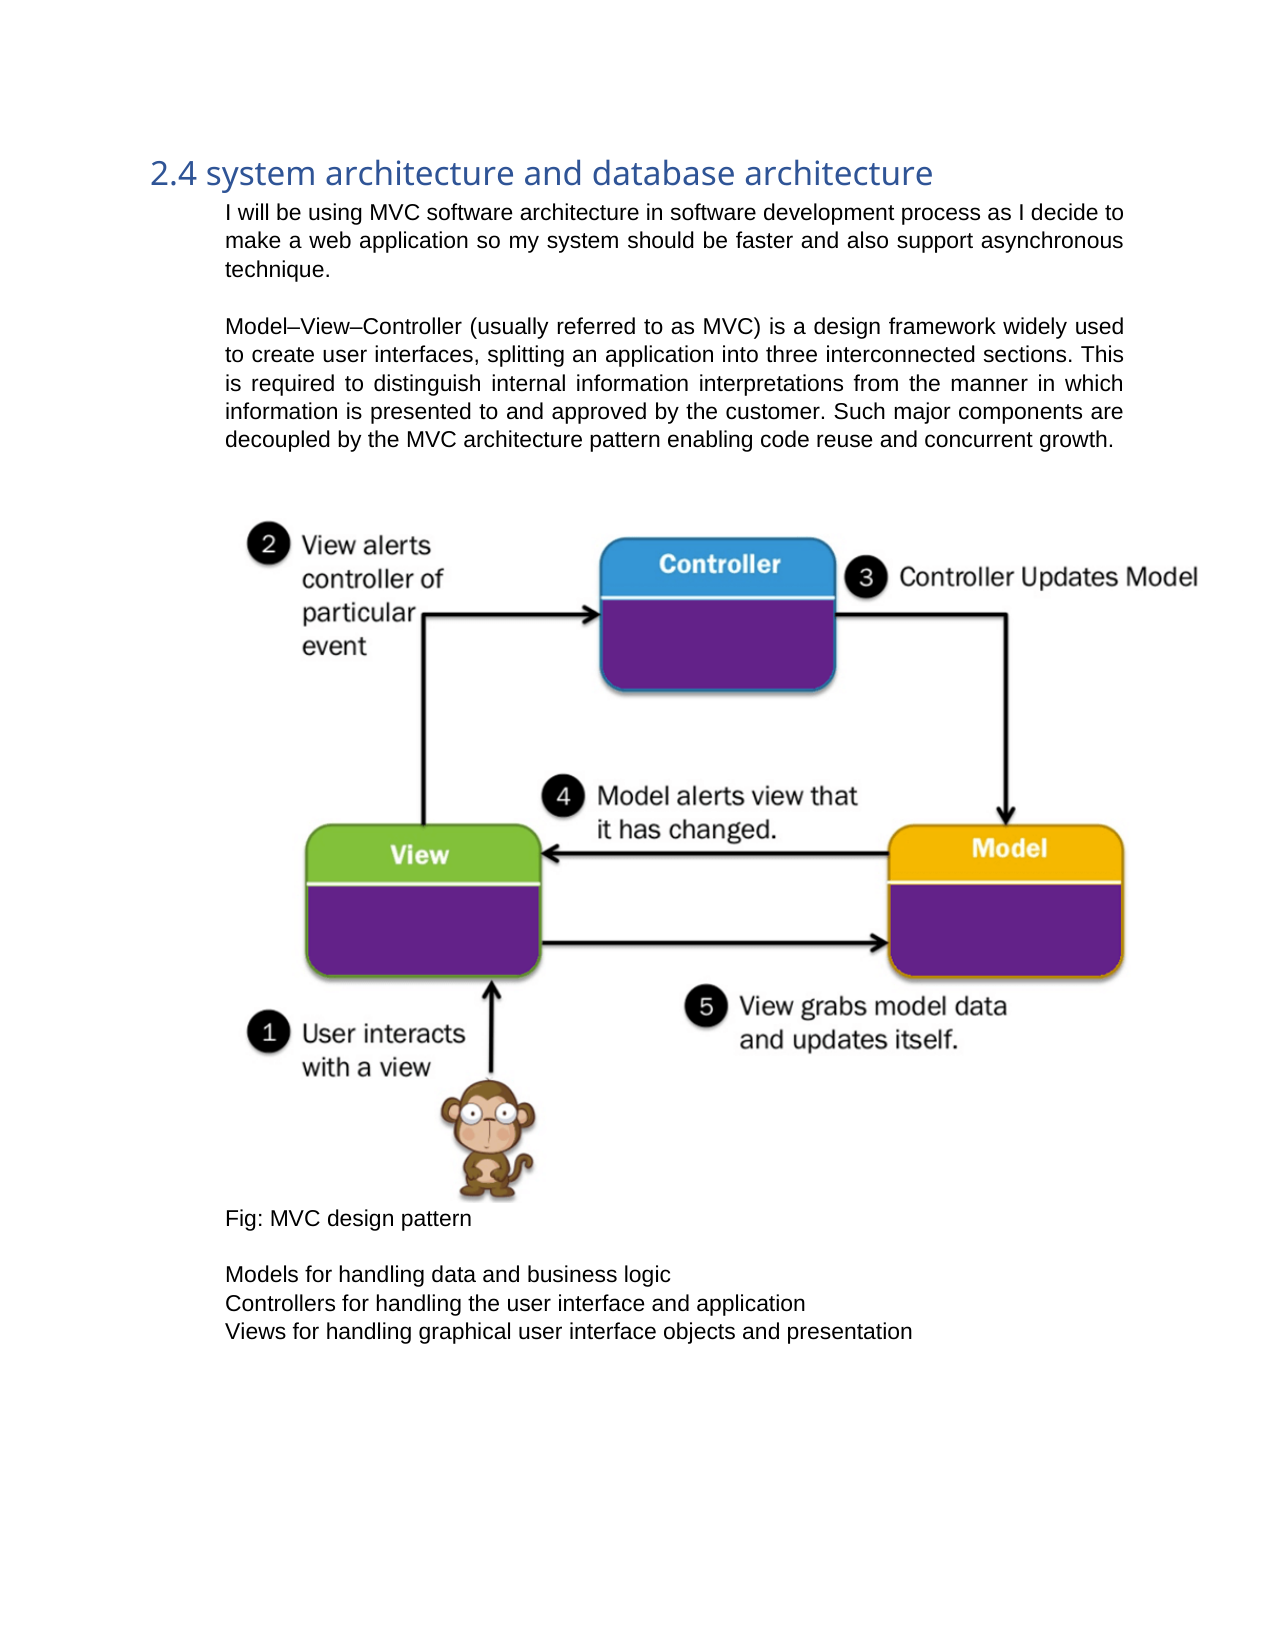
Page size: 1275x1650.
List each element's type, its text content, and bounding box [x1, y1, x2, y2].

list Controllers for handling the user interface and application [225, 1290, 1125, 1316]
list I will be using MVC software architecture in software development process as I decide to make a web application so my system should be faster and also support asynchronous technique. [225, 199, 1125, 282]
picture [225, 511, 1200, 1203]
subtitle 2.4 system architecture and database architecture [150, 150, 1125, 195]
list Model–View–Controller (usually referred to as MVC) is a design framework widely used to create user interfaces, splitting an application into three interconnected sections. This is required to distinguish internal information interpretations from the manner in which information is presented to and approved by the customer. Such major components are decoupled by the MVC architecture pattern enabling code reuse and concurrent growth. [225, 313, 1125, 453]
list Views for handling graphical user interface objects and presentation [225, 1318, 1125, 1345]
list Fig: MVC design pattern [225, 1204, 1125, 1231]
list Models for handling data and business logic [225, 1261, 1125, 1288]
